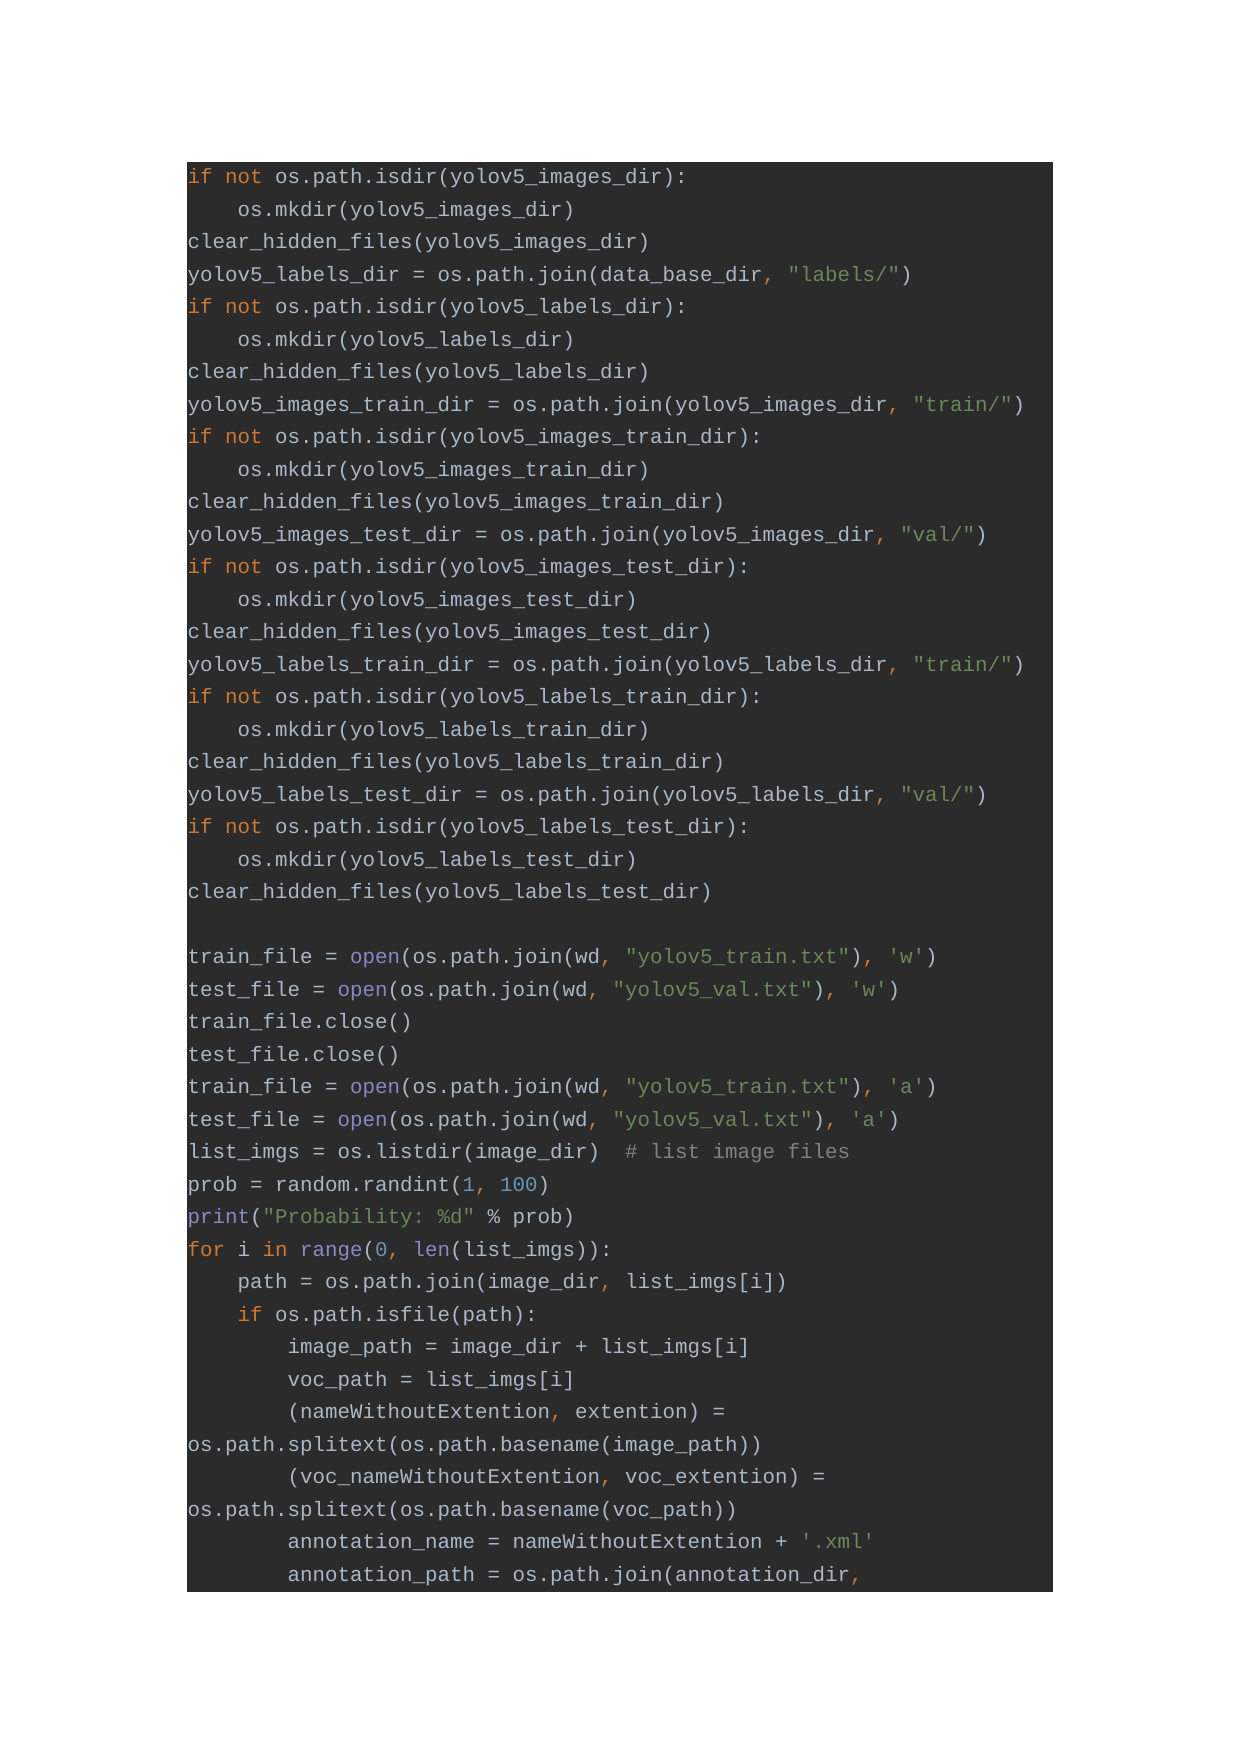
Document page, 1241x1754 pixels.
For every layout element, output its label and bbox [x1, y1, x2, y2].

text [187, 162, 1053, 1592]
